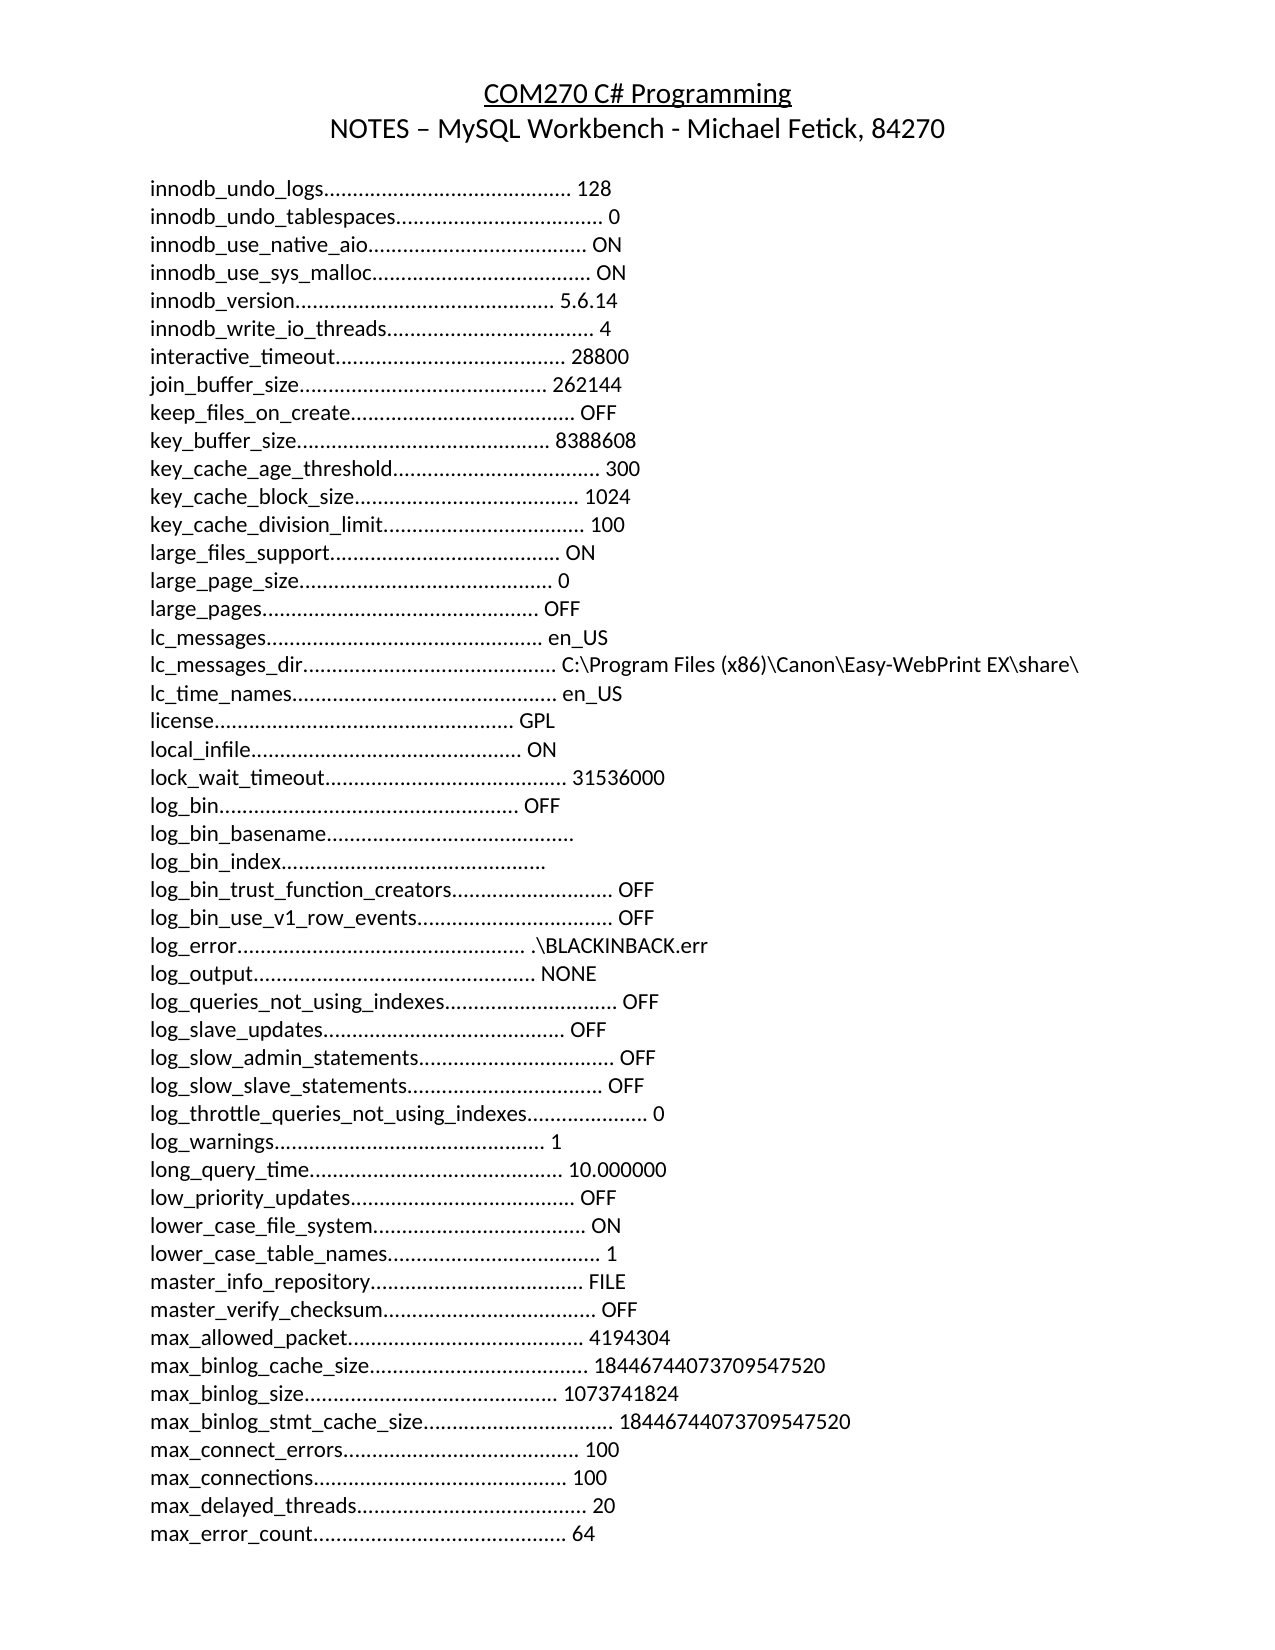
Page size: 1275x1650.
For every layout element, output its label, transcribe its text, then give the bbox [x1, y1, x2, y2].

text log_bin_basename........................................... [150, 819, 1125, 847]
text license.................................................... GPL [150, 707, 1125, 735]
text large_files_support........................................ ON [150, 538, 1125, 567]
text log_bin_trust_function_creators............................ OFF [150, 875, 1125, 903]
text innodb_version............................................. 5.6.14 [150, 286, 1125, 314]
text master_verify_checksum..................................... OFF [150, 1295, 1125, 1323]
text log_slave_updates.......................................... OFF [150, 1015, 1125, 1043]
text log_error.................................................. .\BLACKINBACK.err [150, 931, 1125, 959]
text max_connect_errors......................................... 100 [150, 1435, 1125, 1463]
text lc_time_names.............................................. en_US [150, 679, 1125, 707]
text max_connections............................................ 100 [150, 1463, 1125, 1491]
text lower_case_file_system..................................... ON [150, 1211, 1125, 1239]
text key_cache_division_limit................................... 100 [150, 511, 1125, 538]
text innodb_write_io_threads.................................... 4 [150, 314, 1125, 342]
text lc_messages_dir............................................ C:\Program Files (x86)\Canon\Easy-WebPrint EX\share\ [150, 651, 1125, 679]
text max_error_count............................................ 64 [150, 1519, 1125, 1547]
text log_bin_use_v1_row_events.................................. OFF [150, 903, 1125, 931]
text log_slow_slave_statements.................................. OFF [150, 1071, 1125, 1099]
text large_pages................................................ OFF [150, 594, 1125, 623]
text lower_case_table_names..................................... 1 [150, 1239, 1125, 1267]
text master_info_repository..................................... FILE [150, 1267, 1125, 1295]
text max_binlog_cache_size...................................... 18446744073709547520 [150, 1351, 1125, 1379]
text max_allowed_packet......................................... 4194304 [150, 1323, 1125, 1351]
text innodb_use_sys_malloc...................................... ON [150, 258, 1125, 286]
text long_query_time............................................ 10.000000 [150, 1155, 1125, 1183]
text lock_wait_timeout.......................................... 31536000 [150, 763, 1125, 791]
text log_bin_index.............................................. [150, 847, 1125, 875]
text key_buffer_size............................................ 8388608 [150, 426, 1125, 454]
text max_binlog_stmt_cache_size................................. 18446744073709547520 [150, 1407, 1125, 1435]
text log_output................................................. NONE [150, 959, 1125, 987]
text log_slow_admin_statements.................................. OFF [150, 1043, 1125, 1071]
text keep_files_on_create....................................... OFF [150, 398, 1125, 426]
text max_delayed_threads........................................ 20 [150, 1491, 1125, 1519]
text join_buffer_size........................................... 262144 [150, 370, 1125, 398]
text lc_messages................................................ en_US [150, 623, 1125, 651]
text innodb_undo_tablespaces.................................... 0 [150, 202, 1125, 230]
text local_infile............................................... ON [150, 735, 1125, 763]
text key_cache_age_threshold.................................... 300 [150, 454, 1125, 482]
text log_queries_not_using_indexes.............................. OFF [150, 987, 1125, 1015]
text log_bin.................................................... OFF [150, 791, 1125, 819]
text innodb_use_native_aio...................................... ON [150, 230, 1125, 258]
text log_warnings............................................... 1 [150, 1127, 1125, 1155]
text low_priority_updates....................................... OFF [150, 1183, 1125, 1211]
text log_throttle_queries_not_using_indexes..................... 0 [150, 1099, 1125, 1127]
text max_binlog_size............................................ 1073741824 [150, 1379, 1125, 1407]
text innodb_undo_logs........................................... 128 [150, 174, 1125, 202]
text interactive_timeout........................................ 28800 [150, 342, 1125, 370]
text key_cache_block_size....................................... 1024 [150, 482, 1125, 511]
text large_page_size............................................ 0 [150, 567, 1125, 594]
